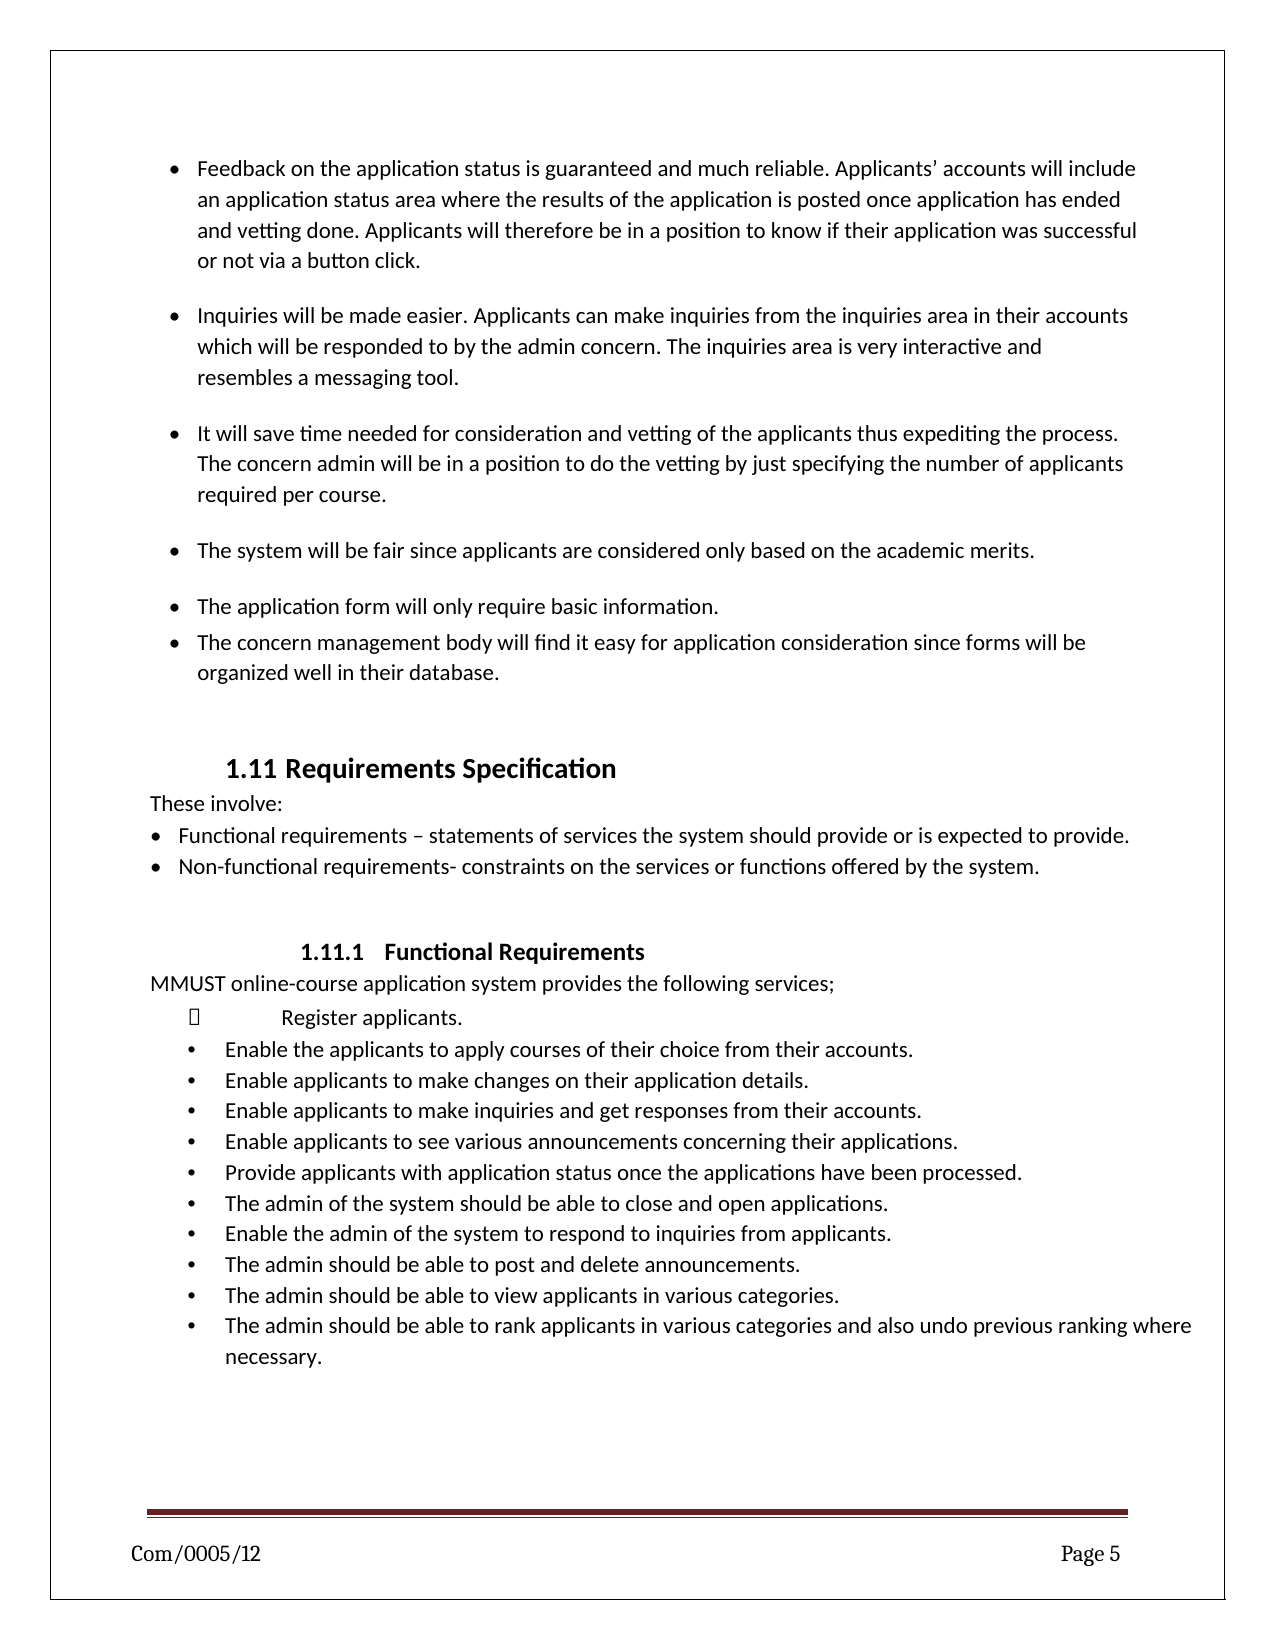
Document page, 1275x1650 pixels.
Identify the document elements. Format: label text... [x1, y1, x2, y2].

list The admin should be able to view applicants in various categories. [187, 1281, 1199, 1309]
list The admin should be able to post and delete announcements. [187, 1250, 1199, 1278]
subtitle 1.11.1 Functional Requirements [300, 936, 1200, 967]
list Enable applicants to see various announcements concerning their applications. [187, 1127, 1199, 1155]
text These involve: [150, 789, 1199, 818]
list Non-functional requirements- constraints on the services or functions offered by the system. [150, 852, 1132, 881]
list Enable applicants to make inquiries and get responses from their accounts. [187, 1097, 1199, 1124]
list Feedback on the application status is guaranteed and much reliable. Applicants’ accounts will include an application status area where the results of the application is posted once application has ended and vetting done. Applicants will therefore be in a position to know if their application was successful or not via a button click. [169, 154, 1143, 274]
text MMUST online-course application system provides the following services;  Register applicants. [150, 969, 852, 1032]
list The system will be fair since applicants are considered only based on the academic merits. [169, 536, 1143, 564]
list Enable applicants to make changes on their application details. [187, 1066, 1199, 1094]
list Enable the admin of the system to respond to inquiries from applicants. [187, 1219, 1199, 1247]
list The application form will only require basic information. [169, 592, 1143, 620]
list Inquiries will be made easier. Applicants can make inquiries from the inquiries area in their accounts which will be responded to by the admin concern. The inquiries area is very interactive and resembles a messaging tool. [169, 302, 1143, 391]
list Enable the applicants to apply courses of their choice from their accounts. [187, 1035, 1199, 1063]
list The concern management body will find it easy for application consideration since forms will be organized well in their database. [169, 628, 1143, 686]
list The admin should be able to rank applicants in various categories and also undo previous ranking where necessary. [187, 1312, 1199, 1370]
list Provide applicants with application status once the applications have been processed. [187, 1158, 1199, 1186]
list The admin of the system should be able to close and open applications. [187, 1189, 1199, 1217]
list Functional requirements – statements of services the system should provide or is expected to provide. [150, 821, 1132, 849]
subtitle 1.11 Requirements Specification [225, 750, 1200, 786]
list It will save time needed for consideration and vetting of the applicants thus expediting the process. The concern admin will be in a position to do the vetting by just specifying the number of applicants required per course. [169, 419, 1143, 508]
